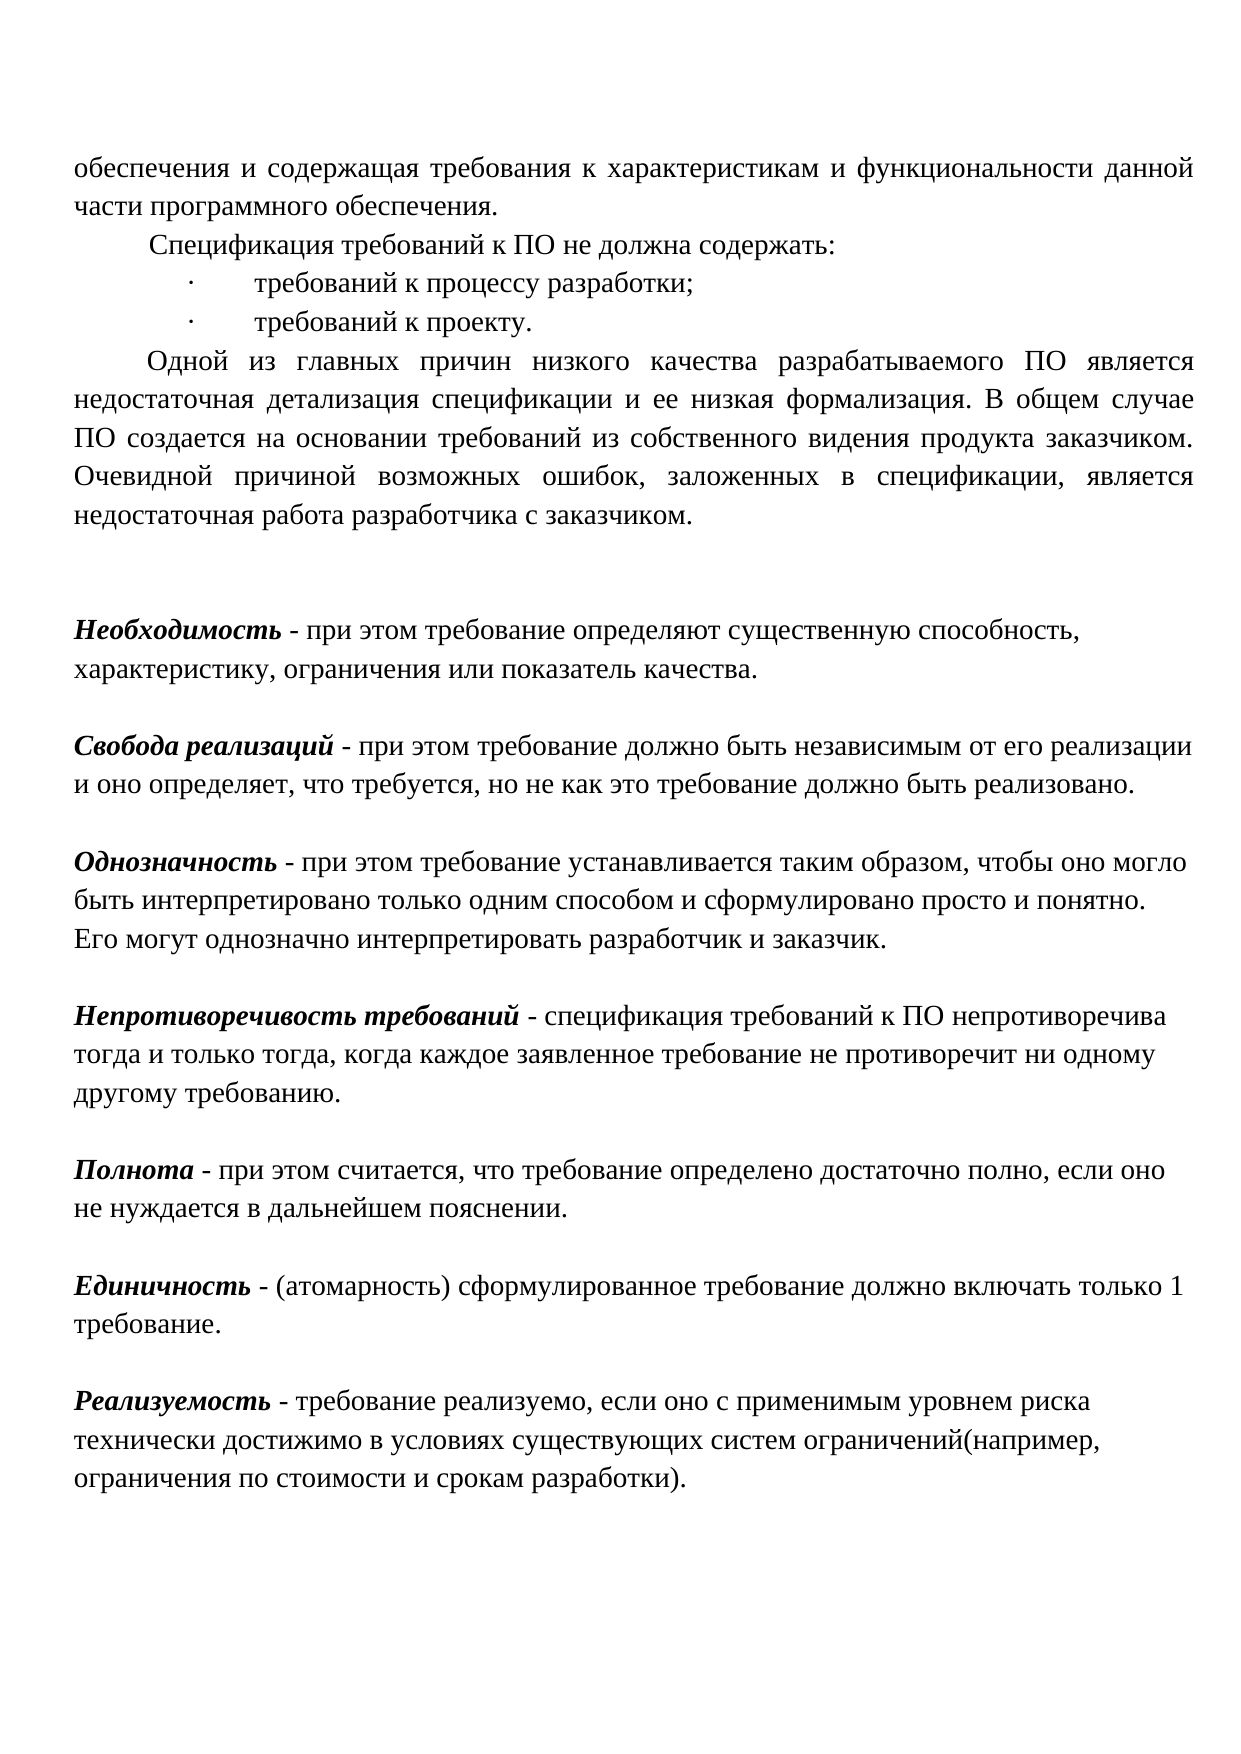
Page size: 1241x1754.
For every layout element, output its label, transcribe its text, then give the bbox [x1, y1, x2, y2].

text Необходимость - при этом требование определяют существенную способность, характеристику, ограничения или показатель качества. [74, 612, 1195, 684]
text Единичность - (атомарность) сформулированное требование должно включать только 1 требование. [74, 1268, 1195, 1340]
text Свобода реализаций - при этом требование должно быть независимым от его реализации и оно определяет, что требуется, но не как это требование должно быть реализовано. [74, 728, 1195, 800]
text · требований к проекту. [186, 304, 1195, 338]
text Одной из главных причин низкого качества разрабатываемого ПО является недостаточная детализация спецификации и ее низкая формализация. В общем случае ПО создается на основании требований из собственного видения продукта заказчиком. Очевидной причиной возможных ошибок, заложенных в спецификации, является недостаточная работа разработчика с заказчиком. [74, 343, 1195, 530]
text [74, 150, 1195, 222]
text Однозначность - при этом требование устанавливается таким образом, чтобы оно могло быть интерпретировано только одним способом и сформулировано просто и понятно. Его могут однозначно интерпретировать разработчик и заказчик. [74, 844, 1195, 954]
text Реализуемость - требование реализуемо, если оно с применимым уровнем риска технически достижимо в условиях существующих систем ограничений(например, ограничения по стоимости и срокам разработки). [74, 1383, 1195, 1494]
text Полнота - при этом считается, что требование определено достаточно полно, если оно не нуждается в дальнейшем пояснении. [74, 1152, 1195, 1224]
text · требований к процессу разработки; [186, 266, 1195, 299]
text Непротиворечивость требований - спецификация требований к ПО непротиворечива тогда и только тогда, когда каждое заявленное требование не противоречит ни одному другому требованию. [74, 998, 1195, 1108]
text Спецификация требований к ПО не должна содержать: [74, 227, 1195, 261]
